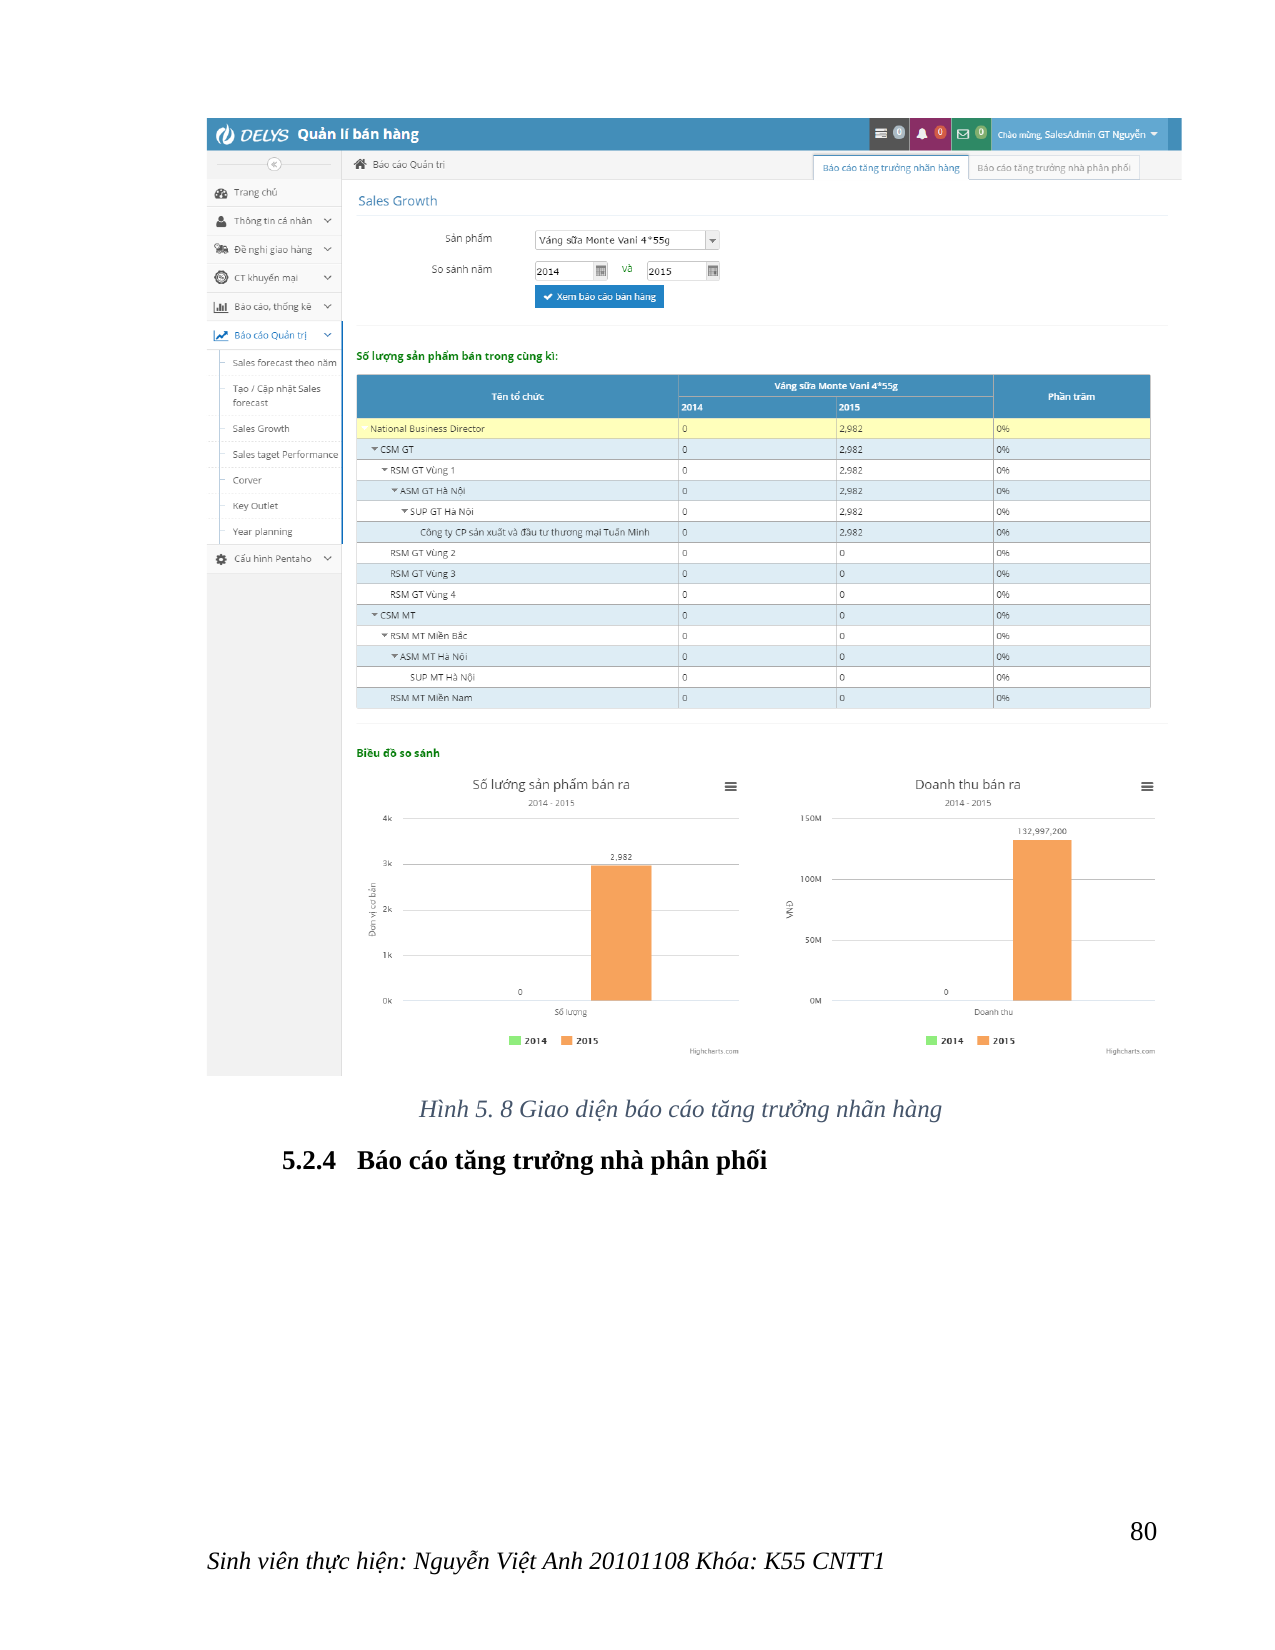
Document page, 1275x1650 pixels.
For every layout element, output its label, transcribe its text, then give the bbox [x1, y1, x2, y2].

picture [206, 118, 1182, 1076]
list Báo cáo tăng trưởng nhà phân phối [282, 1144, 1157, 1175]
text Hình 5. 8 Giao diện báo cáo tăng trưởng nhãn hàng [207, 1094, 1157, 1123]
